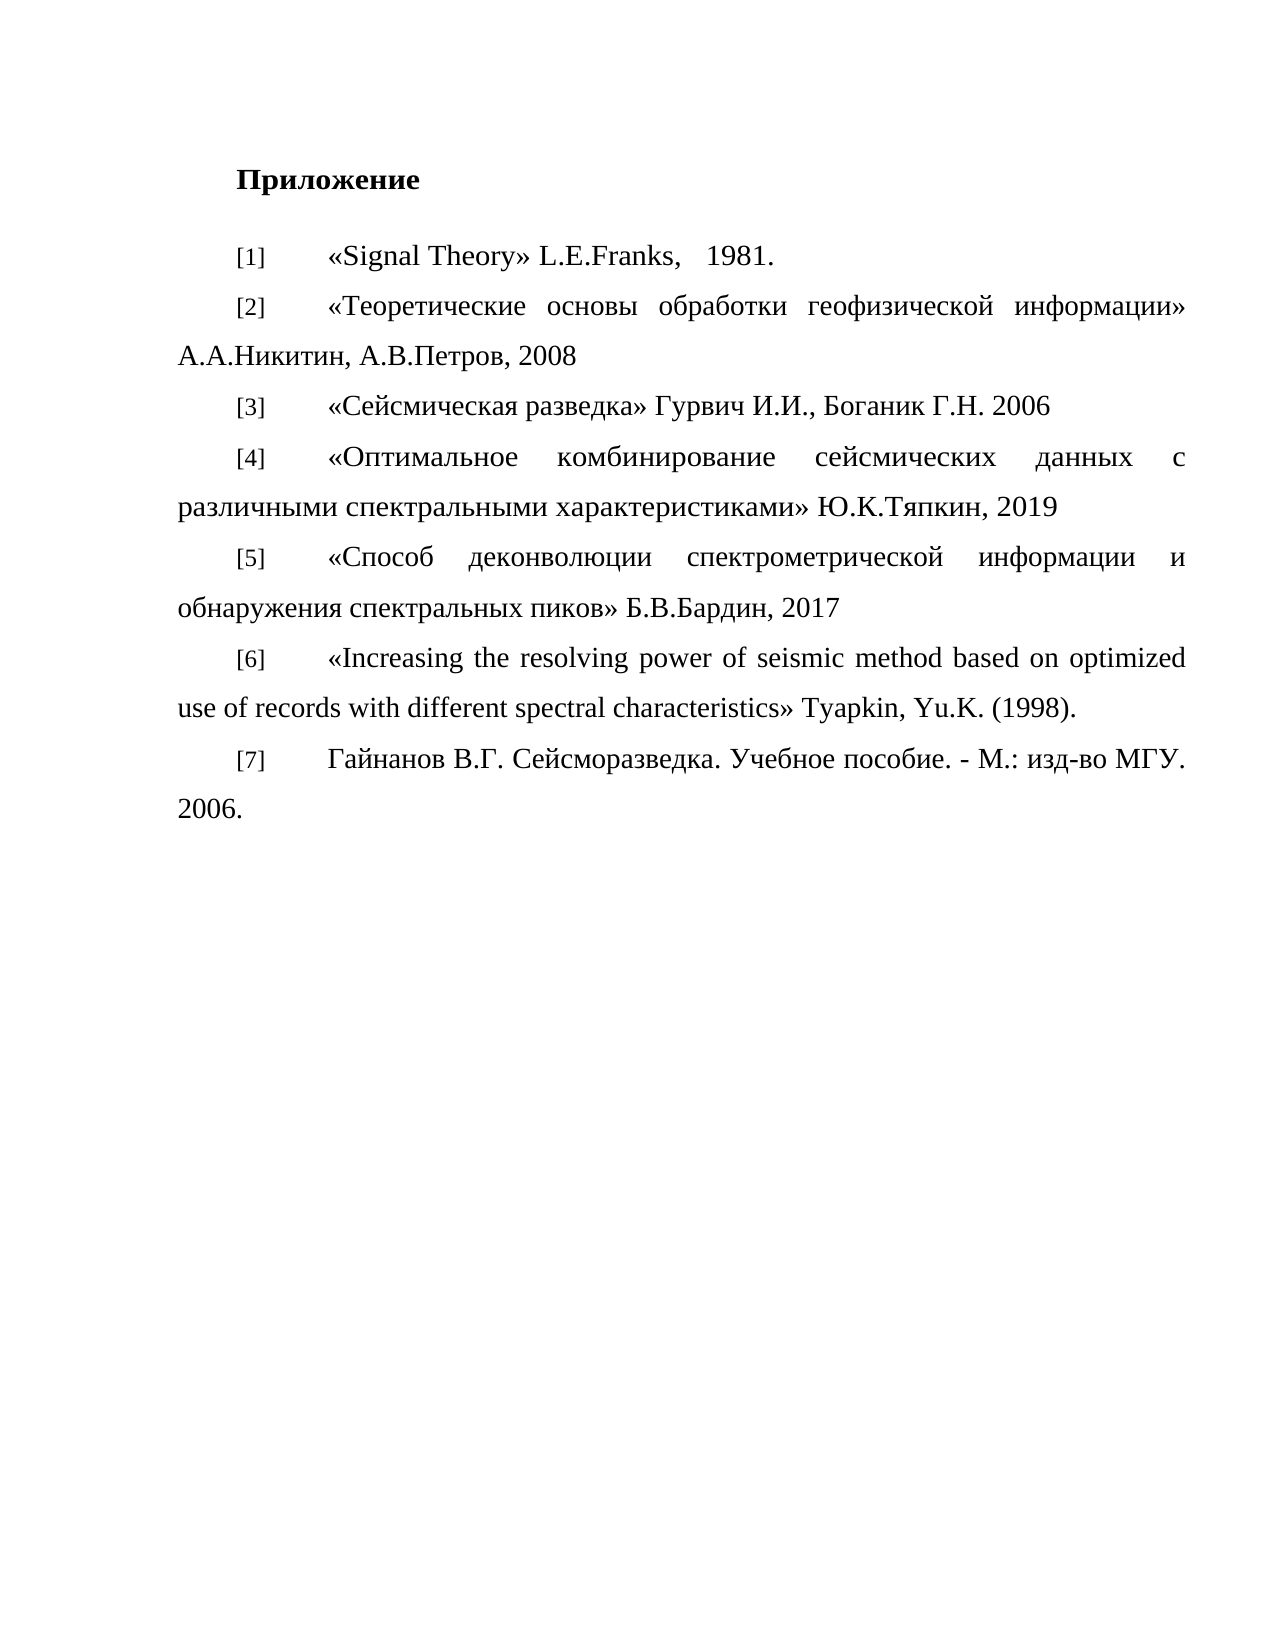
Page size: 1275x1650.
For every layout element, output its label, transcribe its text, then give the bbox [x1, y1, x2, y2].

list «Теоретические основы обработки геофизической информации» А.А.Никитин, А.В.Петров, 2008 [177, 288, 1186, 372]
list «Оптимальное комбинирование сейсмических данных с различными спектральными характеристиками» Ю.К.Тяпкин, 2019 [177, 439, 1186, 523]
list «Способ деконволюции спектрометрической информации и обнаружения спектральных пиков» Б.В.Бардин, 2017 [177, 539, 1186, 623]
list «Сейсмическая разведка» Гурвич И.И., Боганик Г.Н. 2006 [177, 388, 1186, 422]
subtitle Приложение [177, 162, 1186, 196]
list «Increasing the resolving power of seismic method based on optimized use of records with different spectral characteristics» Tyapkin, Yu.K. (1998). [177, 640, 1186, 724]
list Гайнанов В.Г. Сейсморазведка. Учебное пособие. - М.: изд-во МГУ. 2006. [177, 741, 1186, 824]
list «Signal Theory» L.E.Franks, 1981. [177, 238, 1186, 271]
